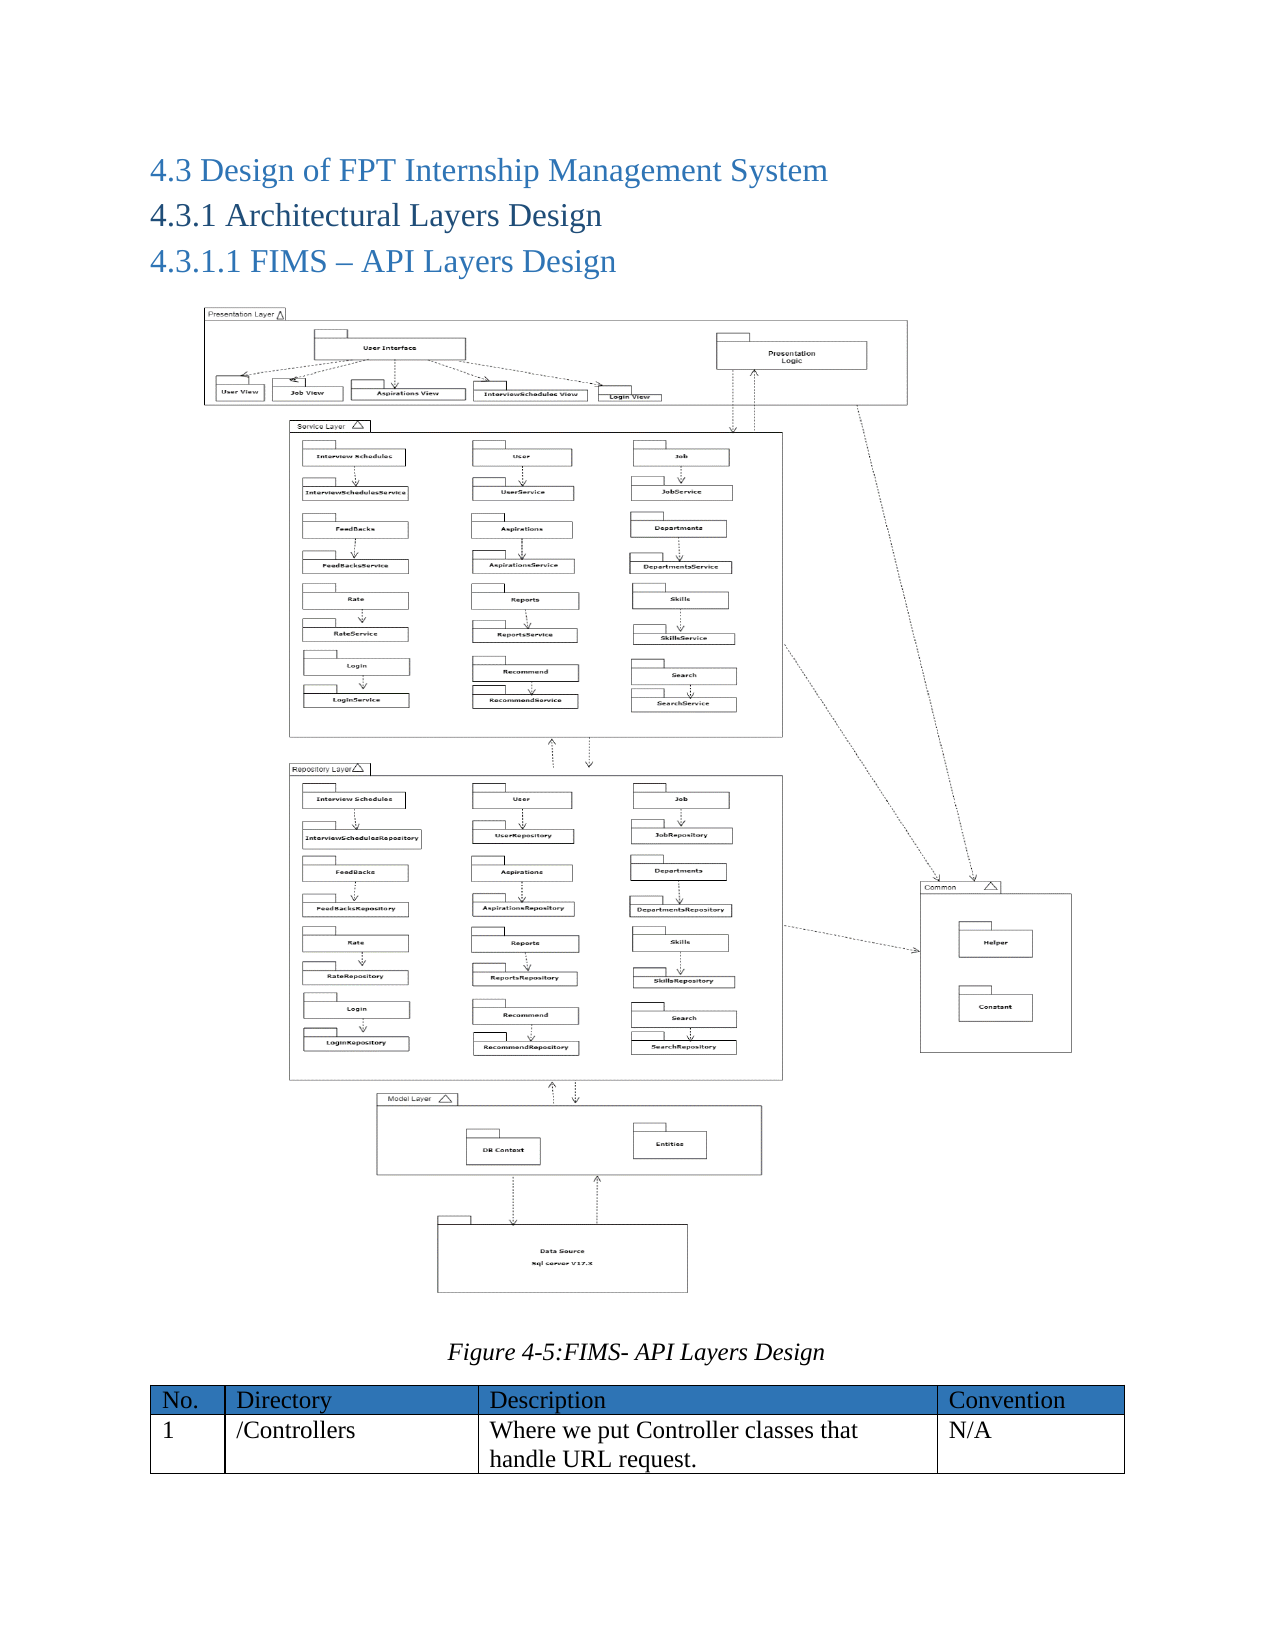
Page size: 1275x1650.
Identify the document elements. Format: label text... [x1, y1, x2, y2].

picture [171, 282, 1104, 1318]
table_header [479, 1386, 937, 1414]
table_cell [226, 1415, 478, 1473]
subtitle 4.3.1.1 FIMS – API Layers Design [150, 241, 1125, 279]
subtitle 4.3 Design of FPT Internship Management System [150, 150, 1125, 188]
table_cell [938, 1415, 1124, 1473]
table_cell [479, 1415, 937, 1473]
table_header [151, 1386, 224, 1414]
subtitle 4.3.1 Architectural Layers Design [150, 196, 1125, 234]
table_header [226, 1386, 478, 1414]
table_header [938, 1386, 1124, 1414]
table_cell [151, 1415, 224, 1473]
text Figure 4-5:FIMS- API Layers Design [150, 1337, 1125, 1366]
